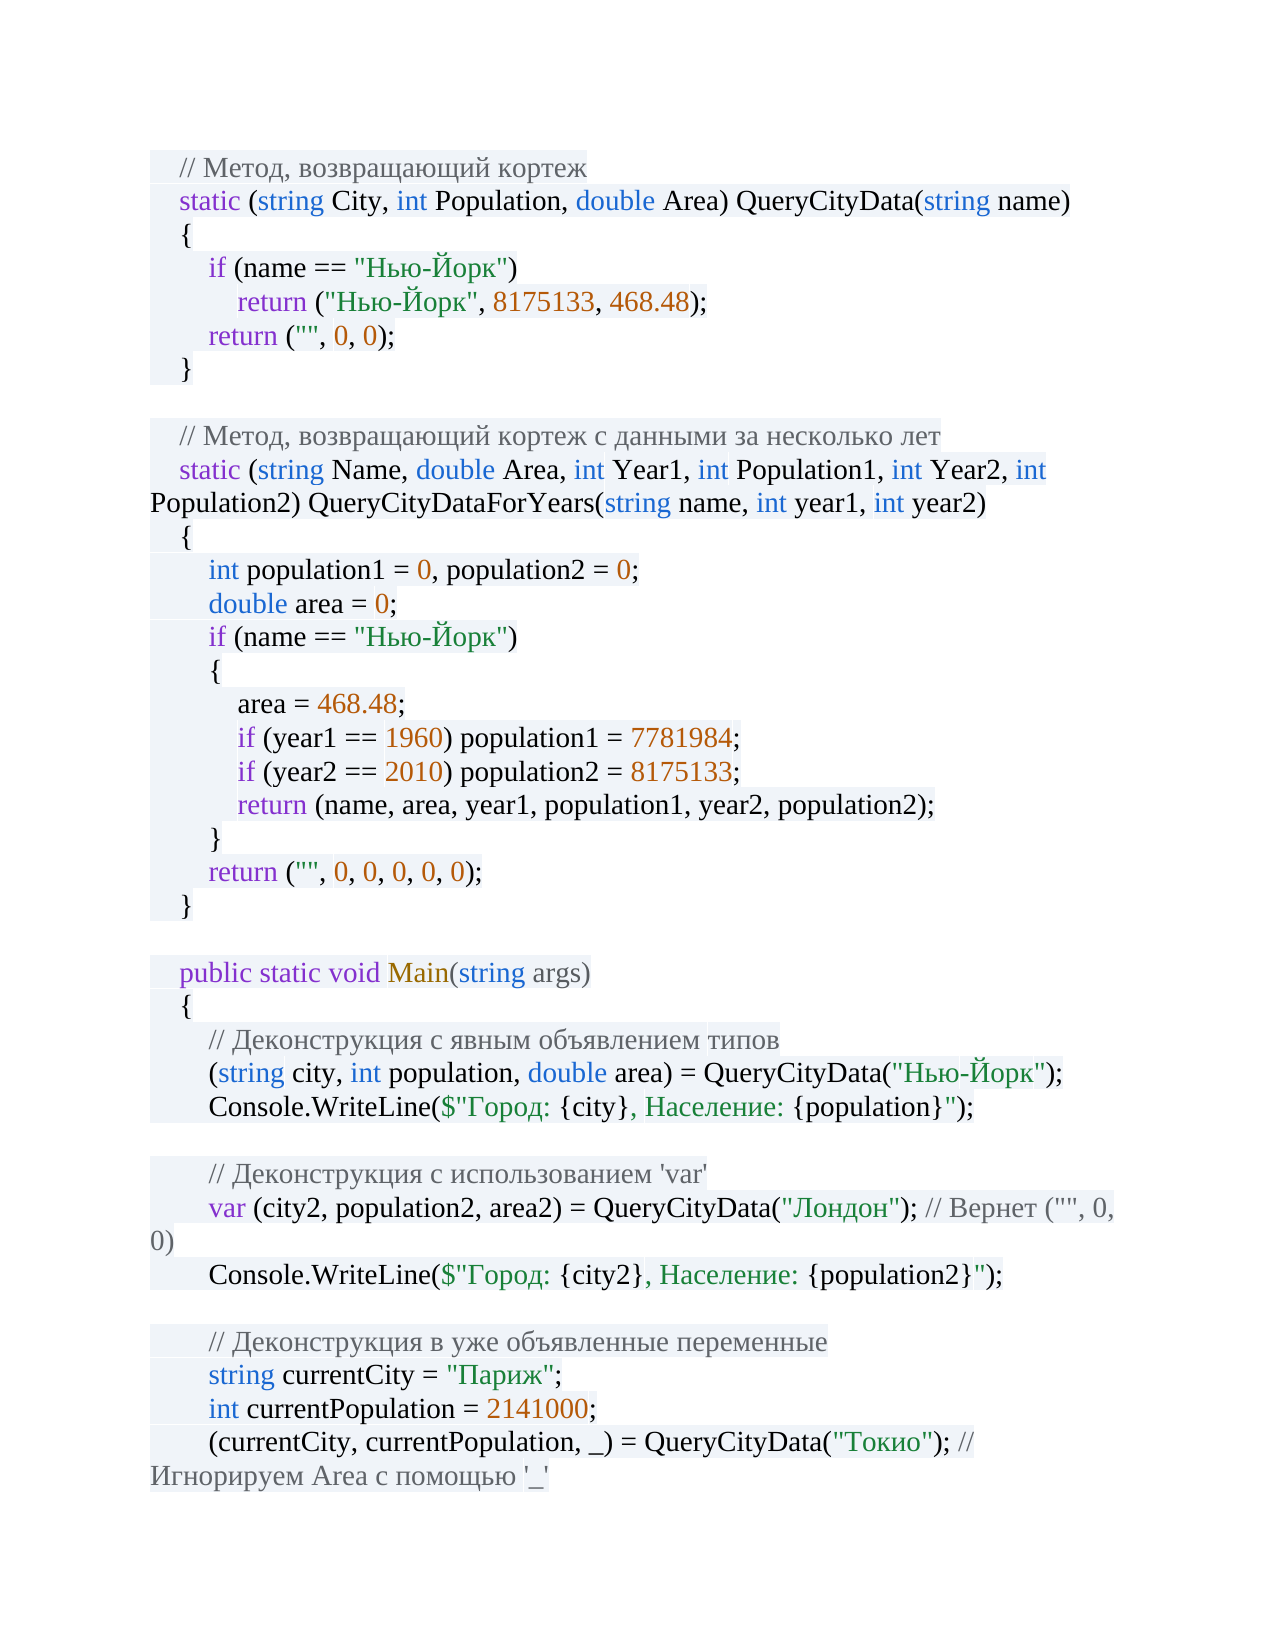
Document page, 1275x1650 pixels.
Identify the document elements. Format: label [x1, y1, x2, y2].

text [150, 150, 1125, 1492]
